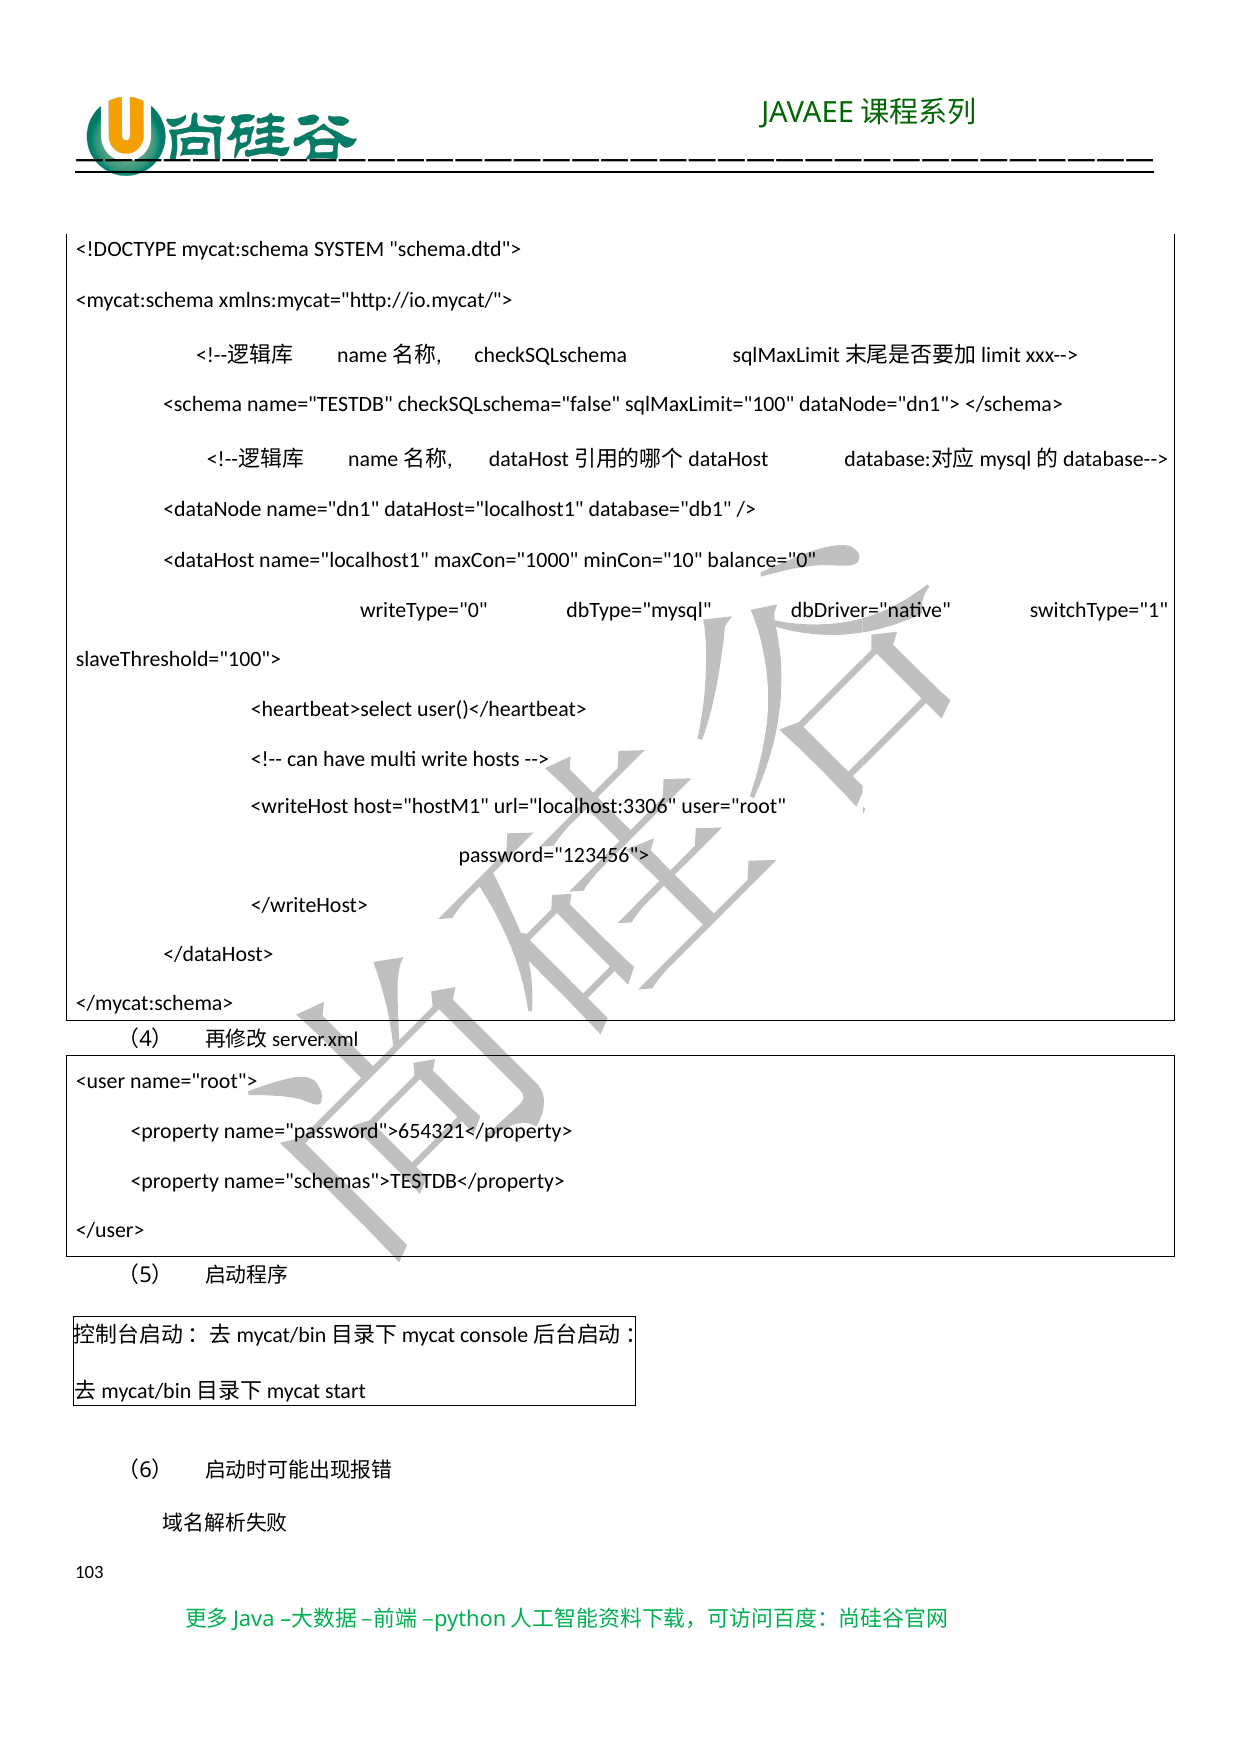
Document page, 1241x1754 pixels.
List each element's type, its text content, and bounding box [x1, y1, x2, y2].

list 启动程序 [117, 1257, 716, 1288]
picture [75, 88, 363, 171]
picture [75, 173, 363, 184]
list 再修改 server.xml [117, 1021, 716, 1052]
list 启动时可能出现报错 [117, 1452, 716, 1484]
table_header <user name="root"> <property name="password">654321</property> <property name="schemas">TESTDB</property> </user> [67, 1056, 1174, 1256]
text 控制台启动 ：去 mycat/bin 目录下 mycat console 后台启动 ：去 mycat/bin 目录下 mycat start [74, 1317, 635, 1405]
text 域名解析失败 [162, 1506, 872, 1537]
table_header <!DOCTYPE mycat:schema SYSTEM "schema.dtd"> <mycat:schema xmlns:mycat="http://io.mycat/"> <!--逻辑库 name 名称, checkSQLschema sqlMaxLimit 末尾是否要加 limit xxx--> <schema name="TESTDB" checkSQLschema="false" sqlMaxLimit="100" dataNode="dn1"> </schema> <!--逻辑库 name 名称, dataHost 引用的哪个 dataHost database:对应 mysql 的 database--> <dataNode name="dn1" dataHost="localhost1" database="db1" /> <dataHost name="localhost1" maxCon="1000" minCon="10" balance="0" writeType="0" dbType="mysql" dbDriver="native" switchType="1" slaveThreshold="100"> <heartbeat>select user()</heartbeat> <!-- can have multi write hosts --> <writeHost host="hostM1" url="localhost:3306" user="root" password="123456"> </writeHost> </dataHost> </mycat:schema> [67, 234, 1174, 1020]
